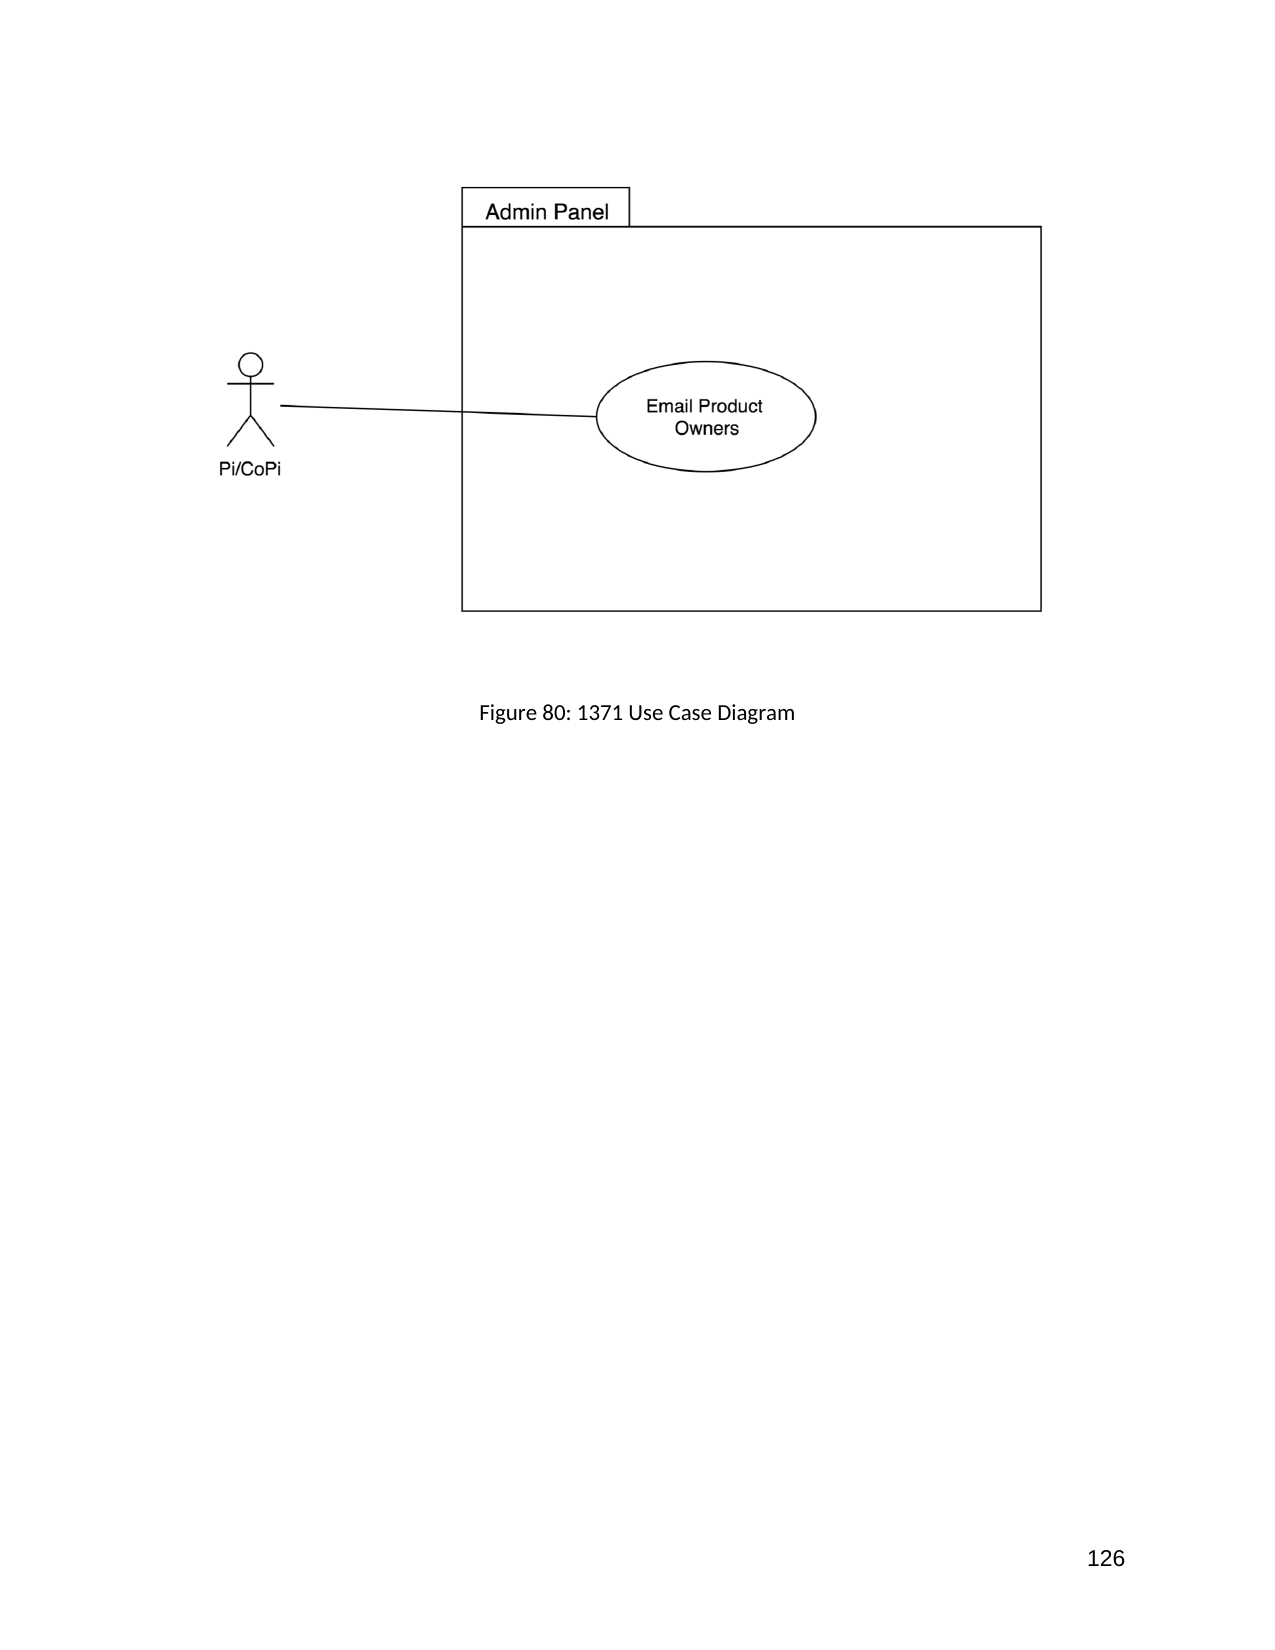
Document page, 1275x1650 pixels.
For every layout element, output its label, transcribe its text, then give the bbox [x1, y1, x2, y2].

picture [150, 150, 1125, 677]
text Figure 80: 1371 Use Case Diagram [150, 698, 1125, 726]
